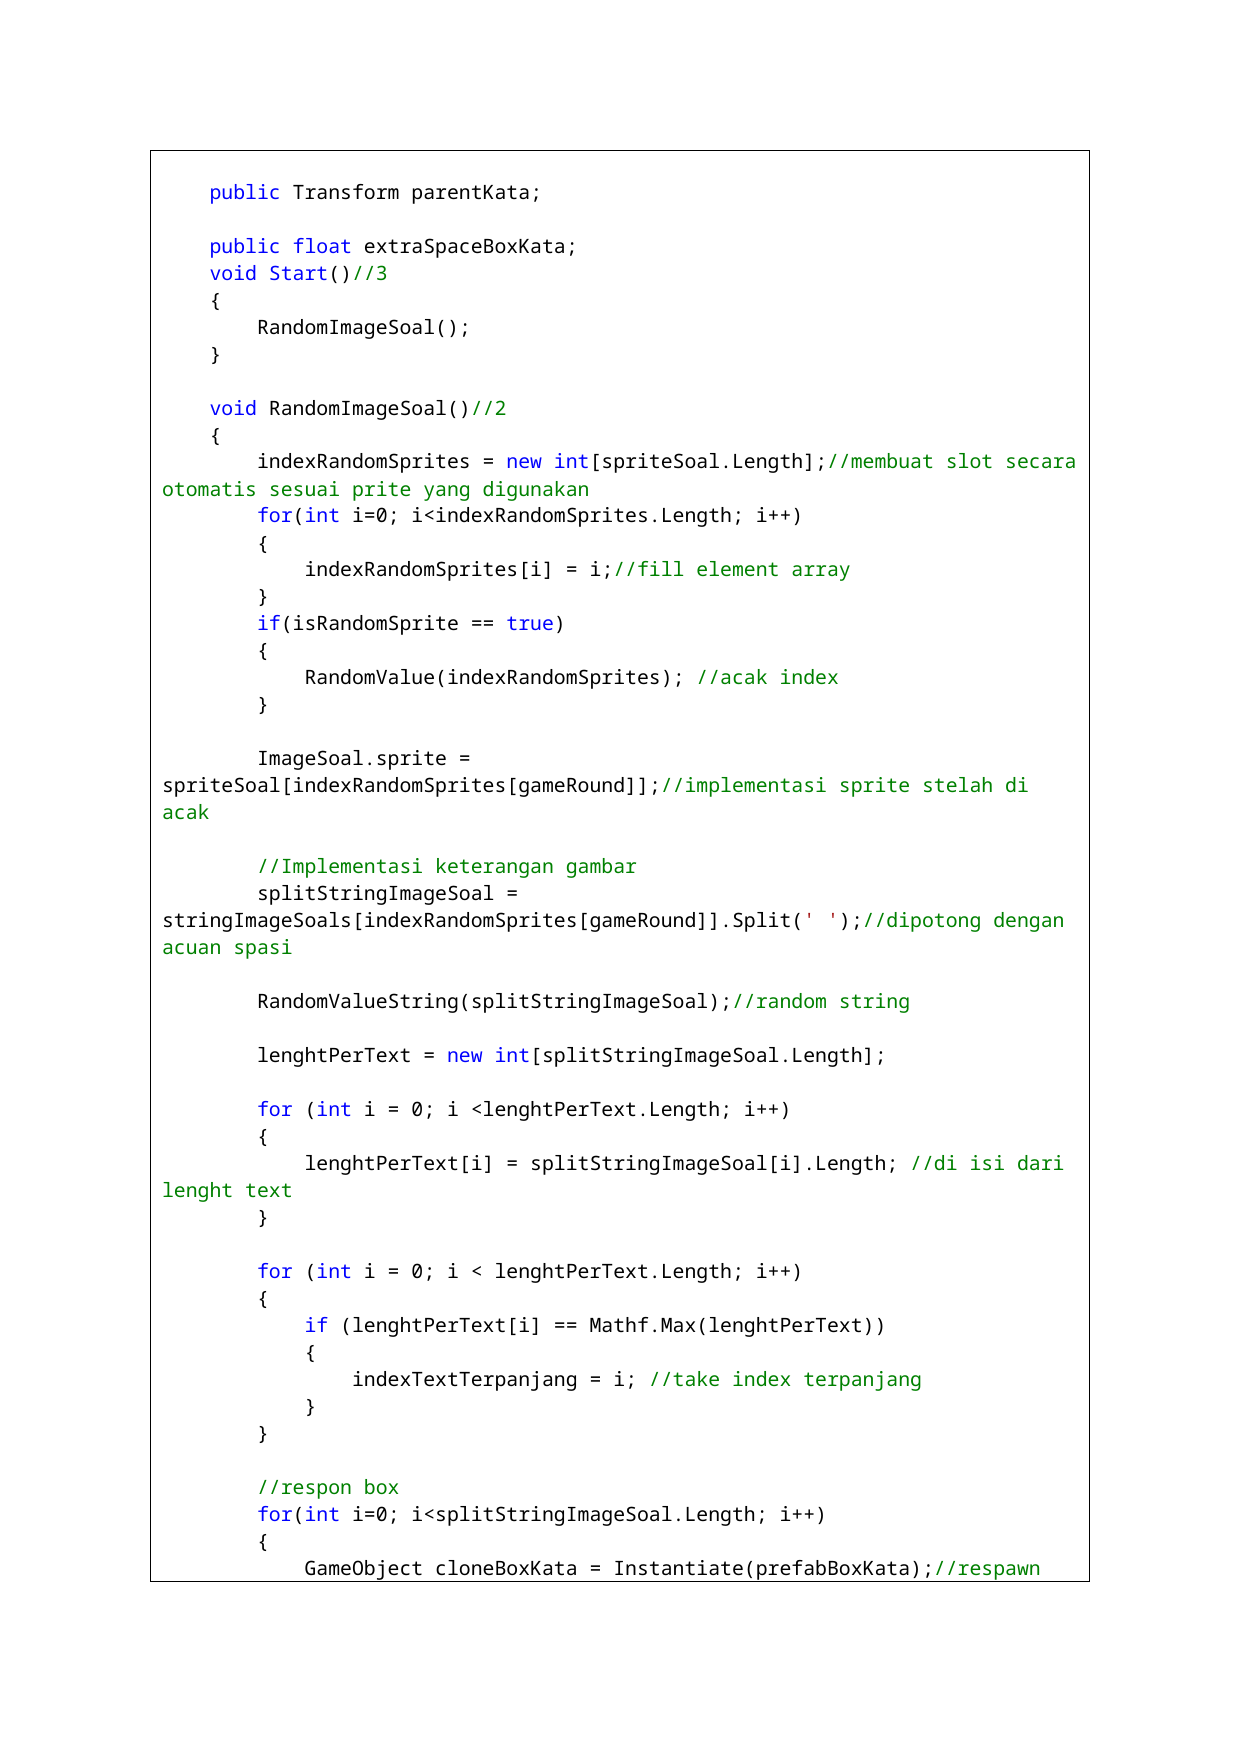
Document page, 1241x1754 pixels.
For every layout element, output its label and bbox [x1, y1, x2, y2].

table_header [151, 151, 1089, 1581]
